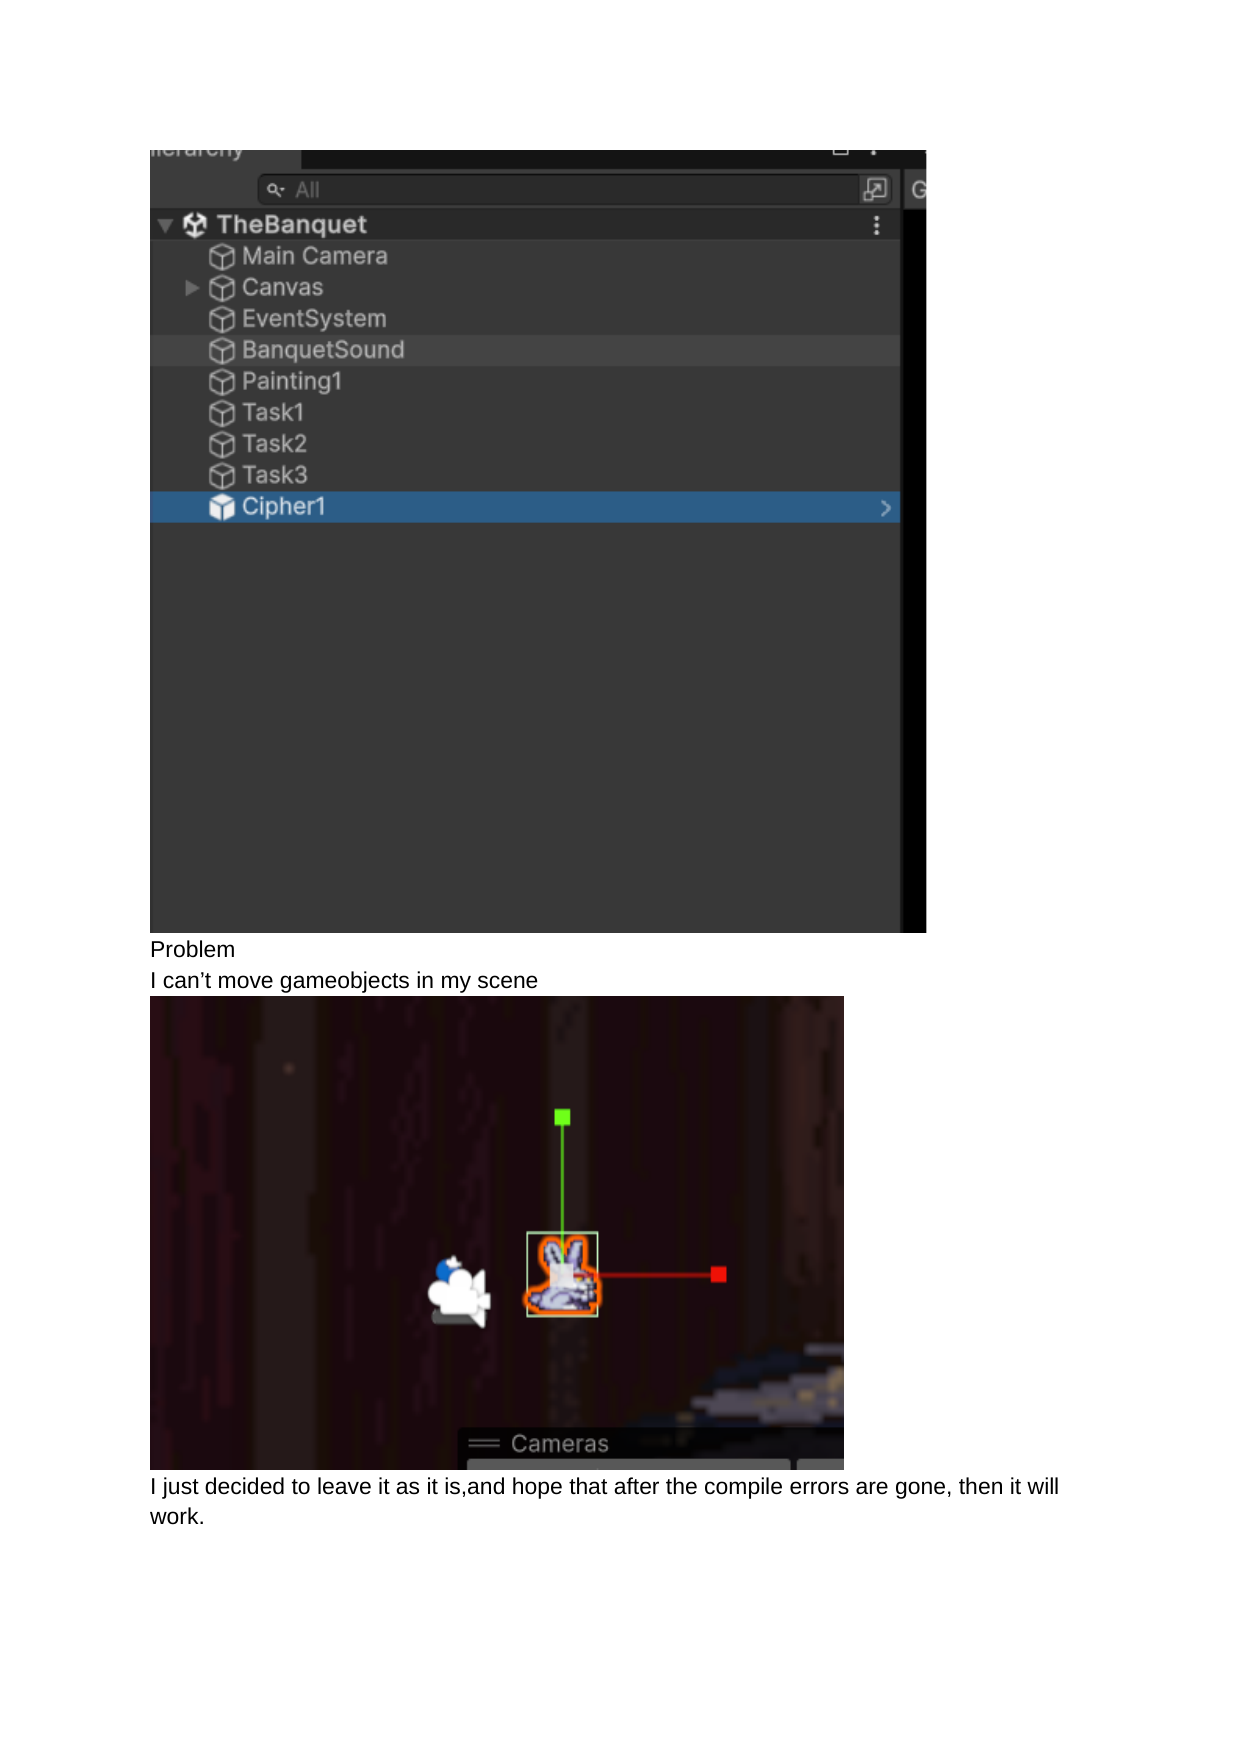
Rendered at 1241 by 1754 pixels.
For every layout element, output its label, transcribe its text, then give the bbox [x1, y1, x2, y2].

text I can’t move gameobjects in my scene [150, 967, 1090, 993]
text I just decided to leave it as it is,and hope that after the compile errors are gone, then it will work. [150, 1473, 1090, 1530]
text Problem [150, 936, 1090, 963]
picture [150, 150, 927, 933]
picture [150, 996, 844, 1470]
